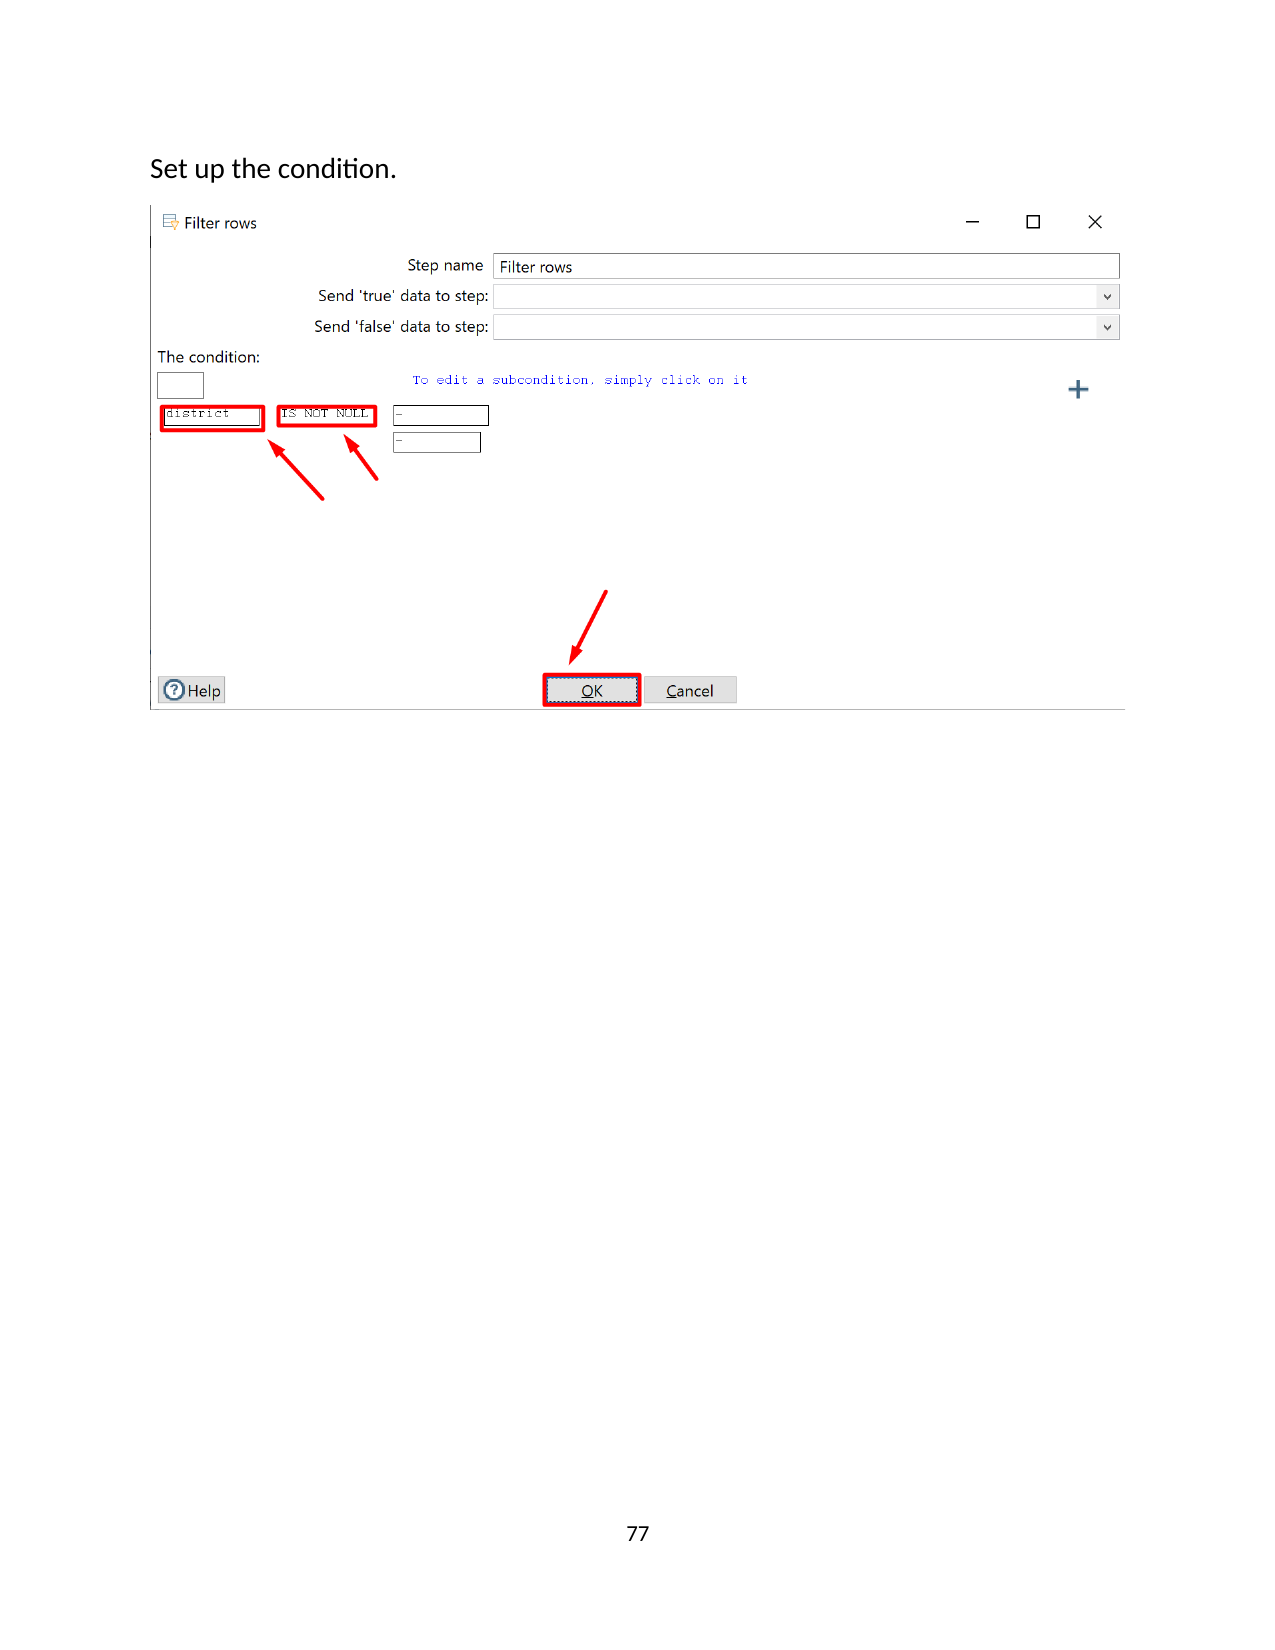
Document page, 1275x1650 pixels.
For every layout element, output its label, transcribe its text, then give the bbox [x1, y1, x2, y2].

text Set up the condition. [150, 150, 1125, 186]
picture [150, 205, 1125, 710]
